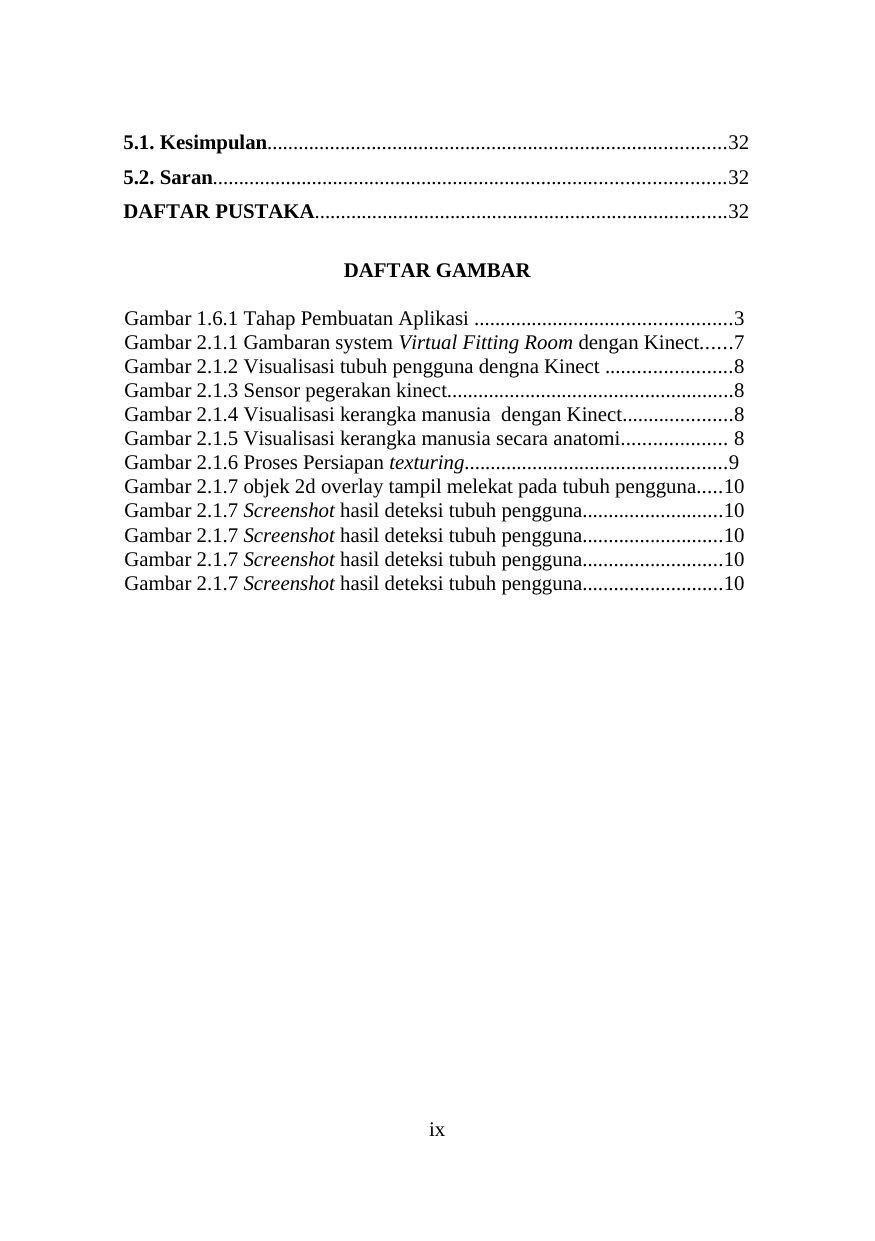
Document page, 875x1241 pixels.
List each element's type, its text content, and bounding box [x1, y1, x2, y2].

text Gambar 1.6.1 Tahap Pembuatan Aplikasi 3 [124, 306, 750, 330]
text Gambar 2.1.7 objek 2d overlay tampil melekat pada tubuh pengguna 10 [124, 474, 750, 498]
text Gambar 2.1.7 Screenshot hasil deteksi tubuh pengguna. 10 [124, 547, 750, 571]
text DAFTAR GAMBAR [124, 258, 750, 282]
text Gambar 2.1.2 Visualisasi tubuh pengguna dengna Kinect 8 [124, 354, 750, 378]
text Gambar 2.1.3 Sensor pegerakan kinect 8 [124, 378, 750, 402]
text Gambar 2.1.7 Screenshot hasil deteksi tubuh pengguna. 10 [124, 498, 750, 522]
text Gambar 2.1.1 Gambaran system Virtual Fitting Room dengan Kinect 7 [124, 330, 750, 354]
text Gambar 2.1.6 Proses Persiapan texturing 9 [124, 450, 750, 474]
text Gambar 2.1.7 Screenshot hasil deteksi tubuh pengguna. 10 [124, 522, 750, 547]
text Gambar 2.1.5 Visualisasi kerangka manusia secara anatomi 8 [124, 426, 750, 450]
text Gambar 2.1.4 Visualisasi kerangka manusia dengan Kinect 8 [124, 402, 750, 426]
text Gambar 2.1.7 Screenshot hasil deteksi tubuh pengguna. 10 [124, 571, 750, 595]
